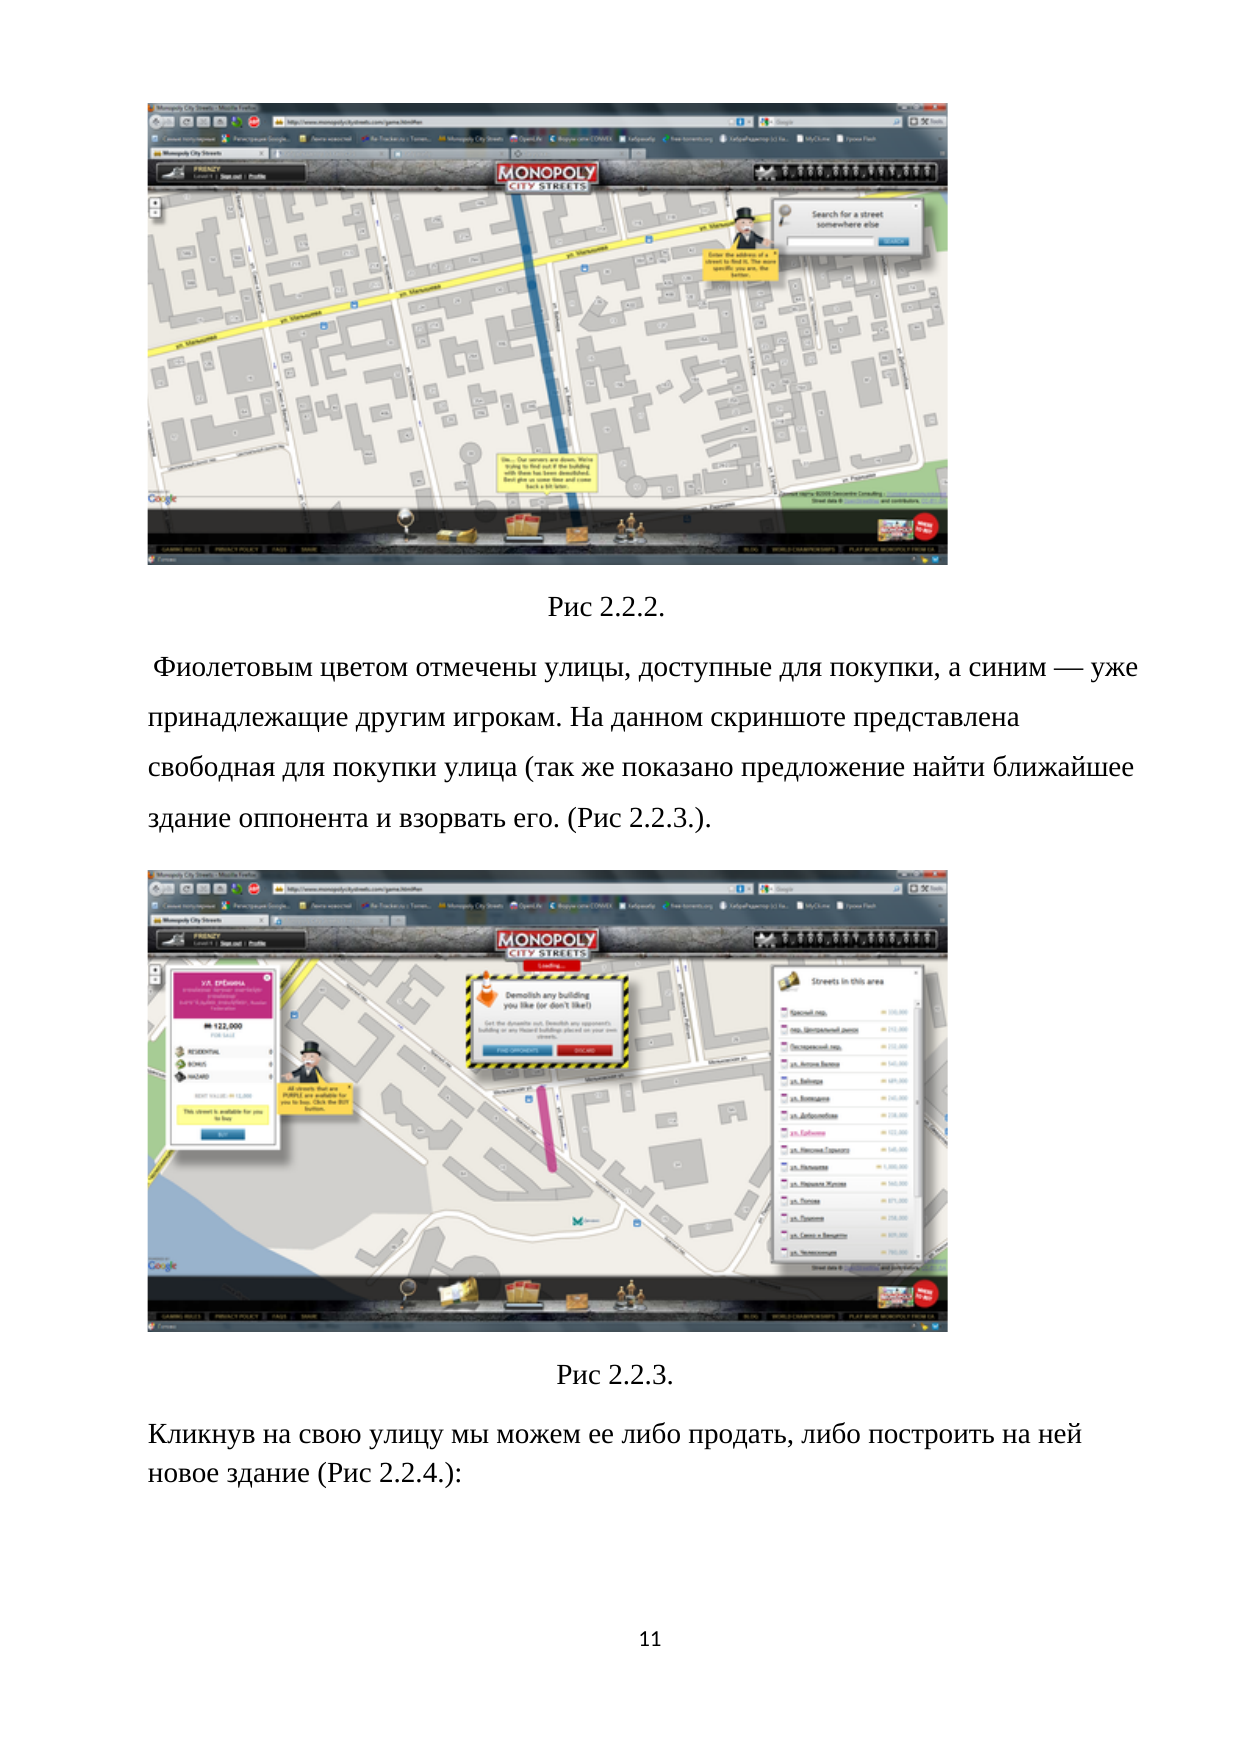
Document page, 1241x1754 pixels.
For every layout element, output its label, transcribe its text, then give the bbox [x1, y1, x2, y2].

text Рис 2.2.3. [148, 1357, 1152, 1390]
text Фиолетовым цветом отмечены улицы, доступные для покупки, а синим — уже принадлежащие другим игрокам. На данном скриншоте представлена свободная для покупки улица (так же показано предложение найти ближайшее здание оппонента и взорвать его. (Рис 2.2.3.). [148, 649, 1152, 833]
text Кликнув на свою улицу мы можем ее либо продать, либо построить на ней новое здание (Рис 2.2.4.): [148, 1416, 1152, 1488]
text Рис 2.2.2. [148, 589, 1152, 623]
picture [147, 870, 948, 1332]
picture [147, 103, 948, 565]
